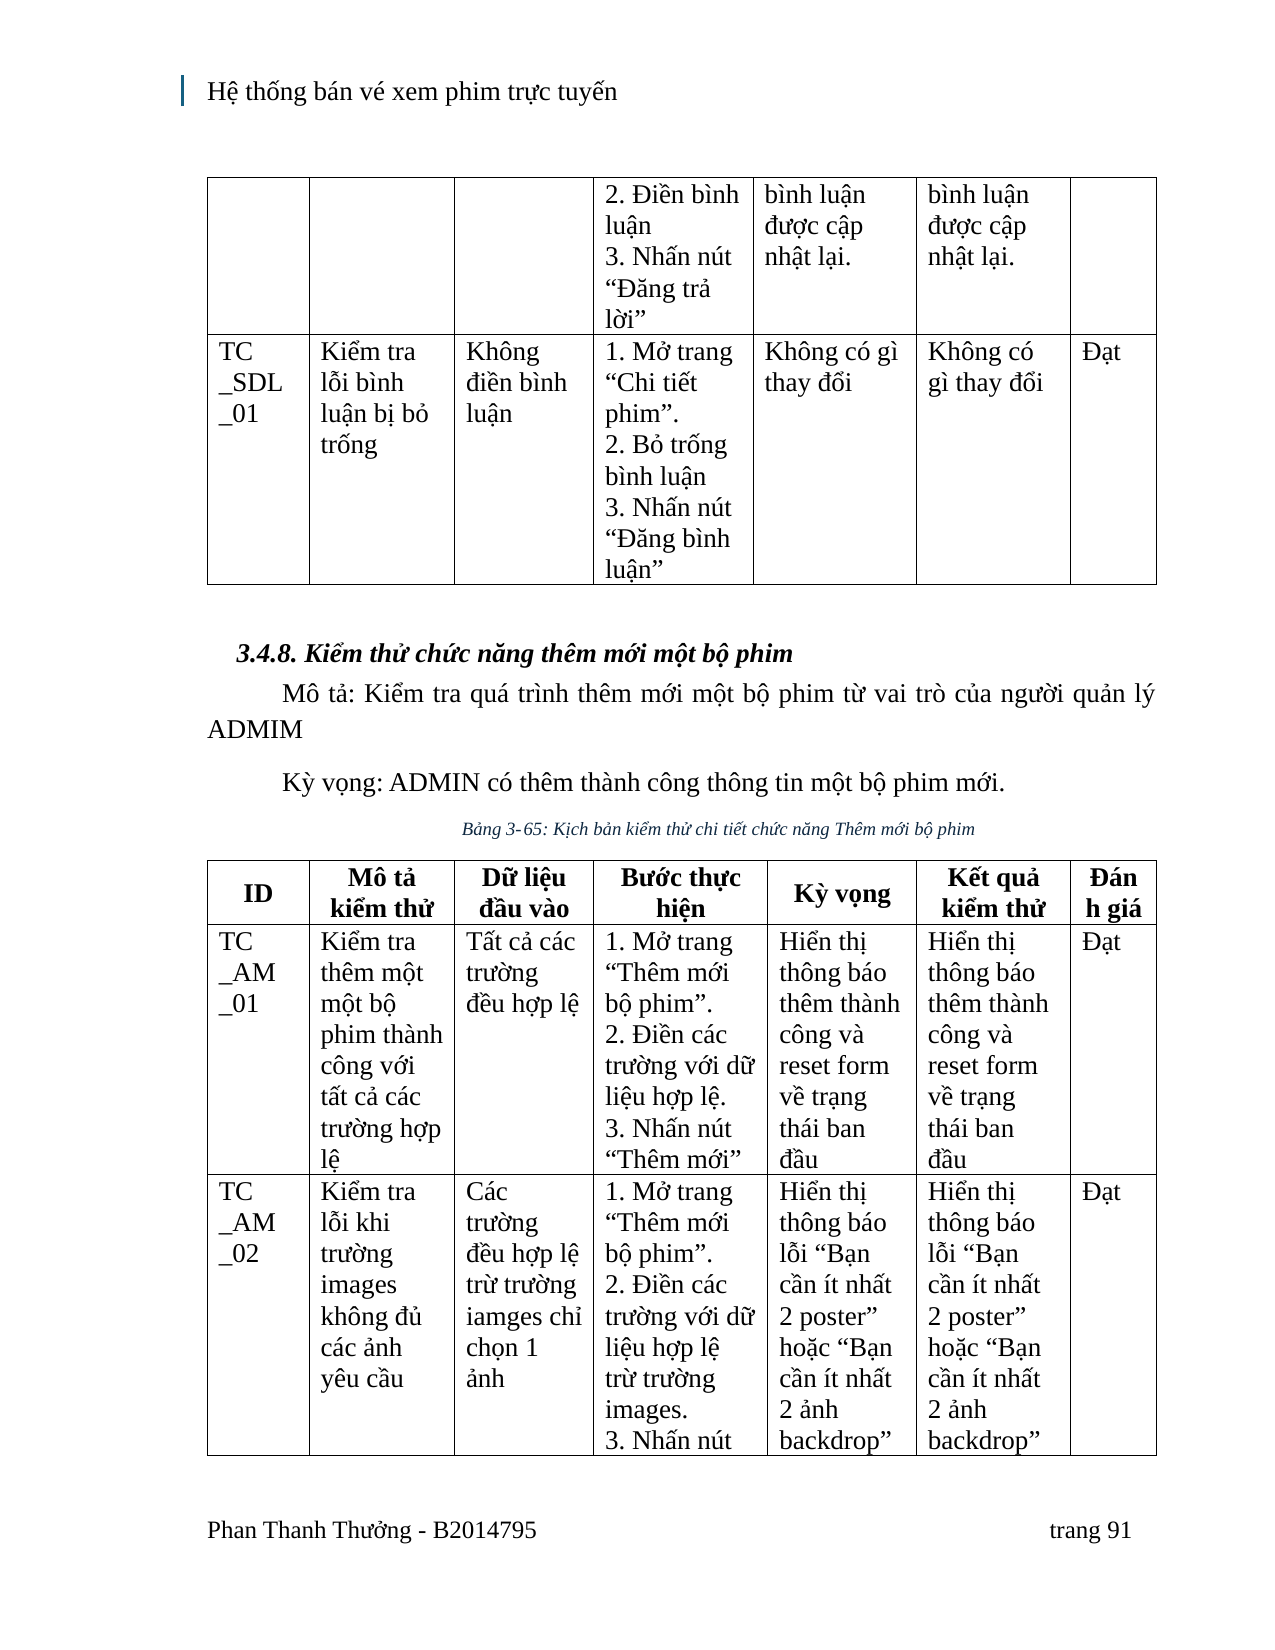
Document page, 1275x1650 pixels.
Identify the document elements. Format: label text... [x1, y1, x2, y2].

subtitle Kiểm thử chức năng thêm mới một bộ phim [236, 638, 1157, 669]
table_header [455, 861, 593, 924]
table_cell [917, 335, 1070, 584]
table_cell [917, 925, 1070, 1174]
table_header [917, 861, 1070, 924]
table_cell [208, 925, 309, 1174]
text Kỳ vọng: ADMIN có thêm thành công thông tin một bộ phim mới. [207, 766, 1157, 797]
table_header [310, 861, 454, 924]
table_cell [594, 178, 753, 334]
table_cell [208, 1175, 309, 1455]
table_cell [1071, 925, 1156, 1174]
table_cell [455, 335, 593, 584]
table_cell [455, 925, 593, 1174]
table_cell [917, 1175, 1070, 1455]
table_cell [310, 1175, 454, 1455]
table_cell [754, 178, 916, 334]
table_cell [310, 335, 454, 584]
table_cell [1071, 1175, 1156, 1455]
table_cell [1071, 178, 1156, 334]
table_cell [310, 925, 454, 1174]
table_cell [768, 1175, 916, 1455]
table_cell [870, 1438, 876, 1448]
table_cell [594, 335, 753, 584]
text Mô tả: Kiểm tra quá trình thêm mới một bộ phim từ vai trò của người quản lý ADMIM [207, 677, 1157, 744]
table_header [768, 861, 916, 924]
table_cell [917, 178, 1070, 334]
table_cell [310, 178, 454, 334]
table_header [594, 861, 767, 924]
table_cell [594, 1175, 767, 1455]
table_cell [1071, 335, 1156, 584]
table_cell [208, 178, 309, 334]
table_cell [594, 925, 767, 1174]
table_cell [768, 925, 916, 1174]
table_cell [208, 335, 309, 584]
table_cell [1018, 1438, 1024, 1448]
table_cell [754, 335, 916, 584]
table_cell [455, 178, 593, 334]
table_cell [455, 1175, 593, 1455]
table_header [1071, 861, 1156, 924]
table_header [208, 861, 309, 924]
